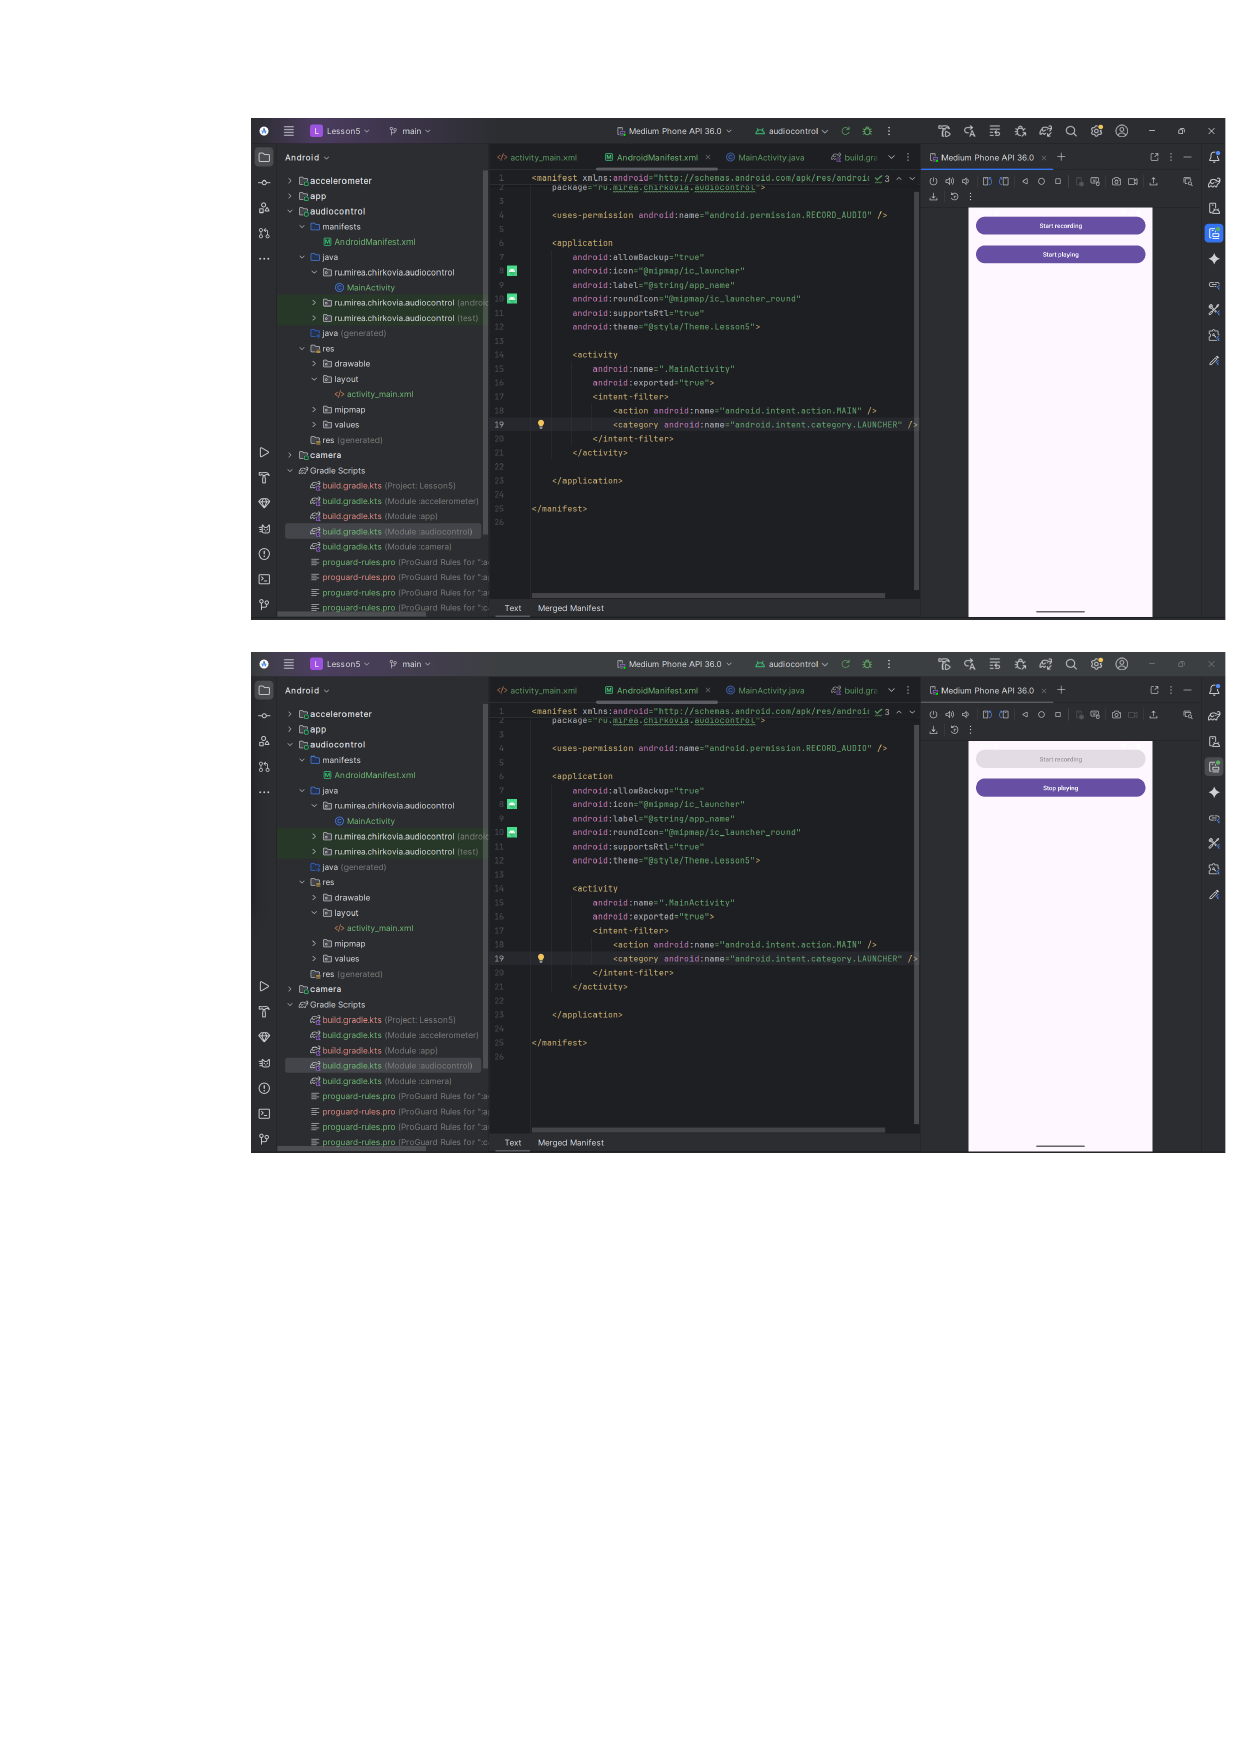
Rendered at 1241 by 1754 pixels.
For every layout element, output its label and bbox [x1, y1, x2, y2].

picture [251, 118, 1226, 620]
picture [251, 652, 1226, 1153]
